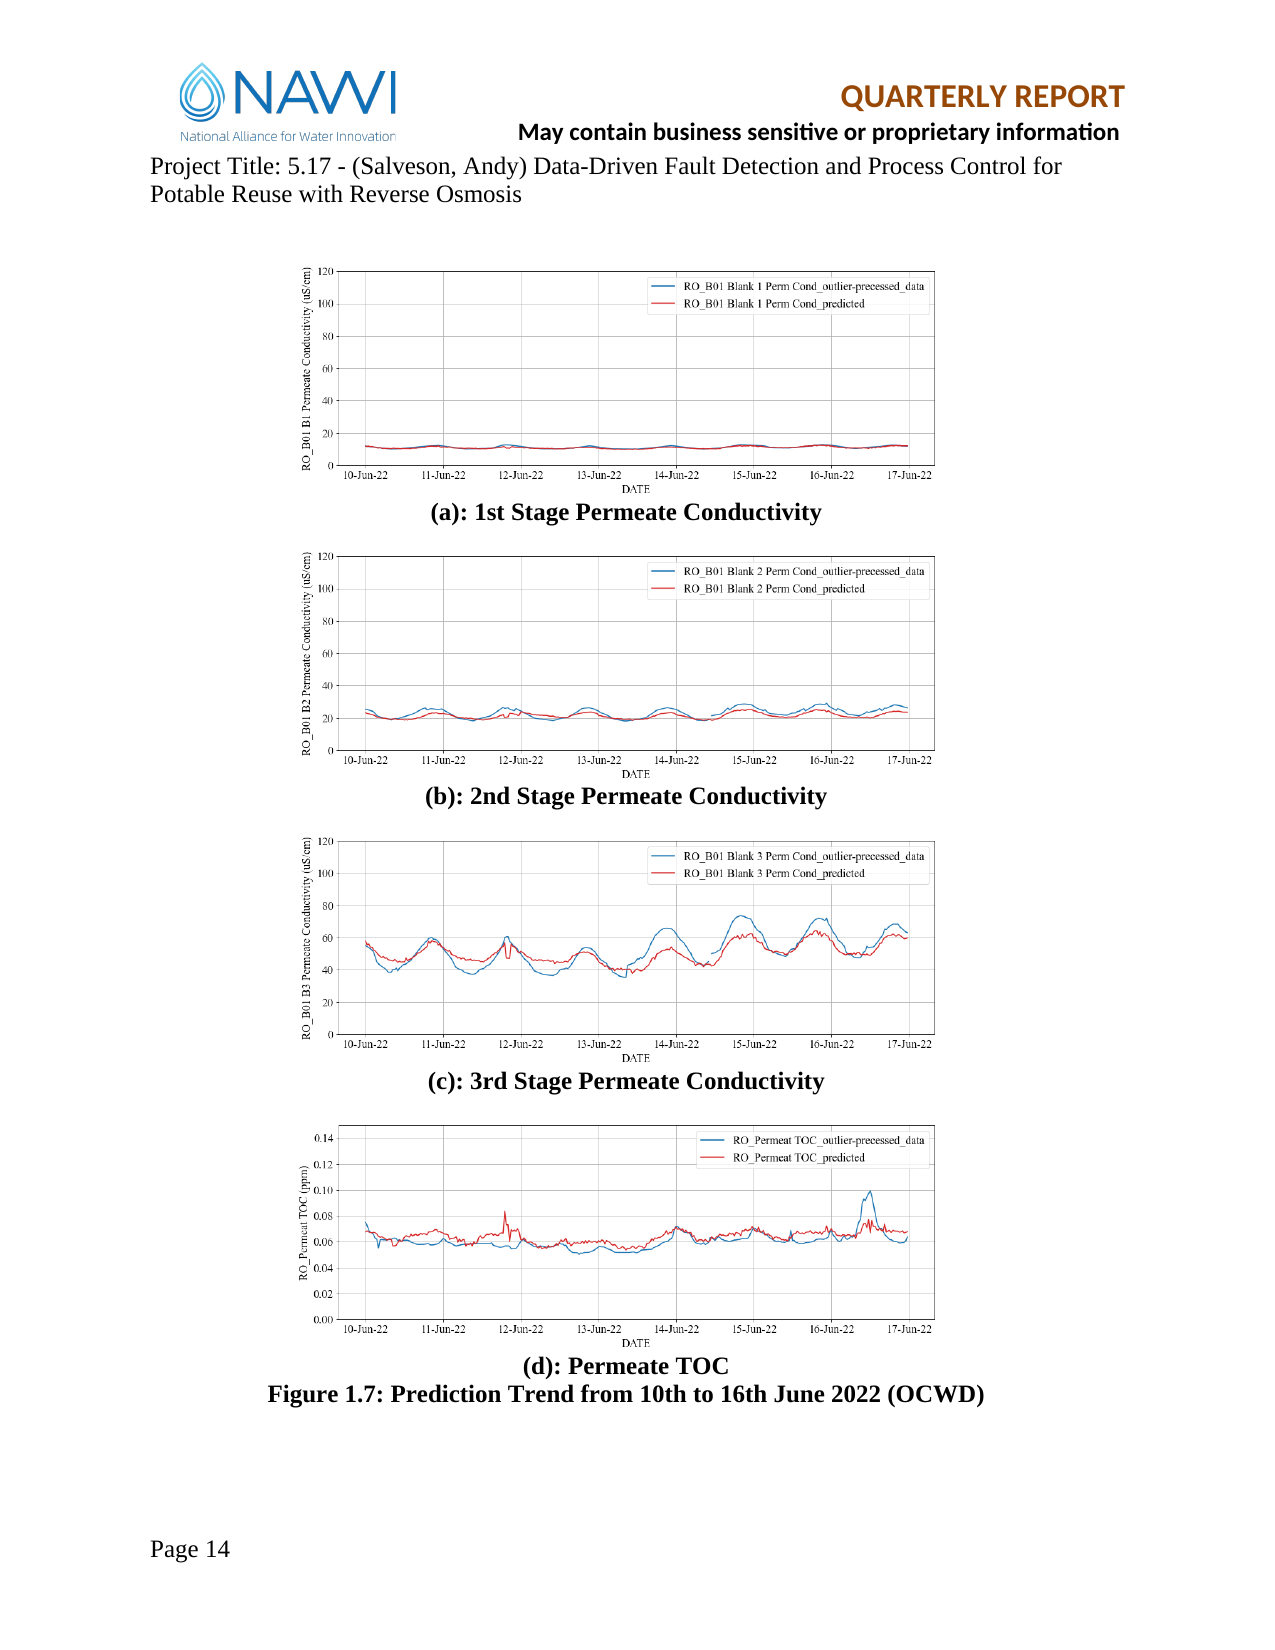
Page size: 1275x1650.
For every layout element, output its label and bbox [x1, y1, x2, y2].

picture [242, 525, 1010, 782]
picture [242, 810, 1010, 1066]
picture [242, 240, 1010, 497]
picture [242, 1094, 1010, 1351]
